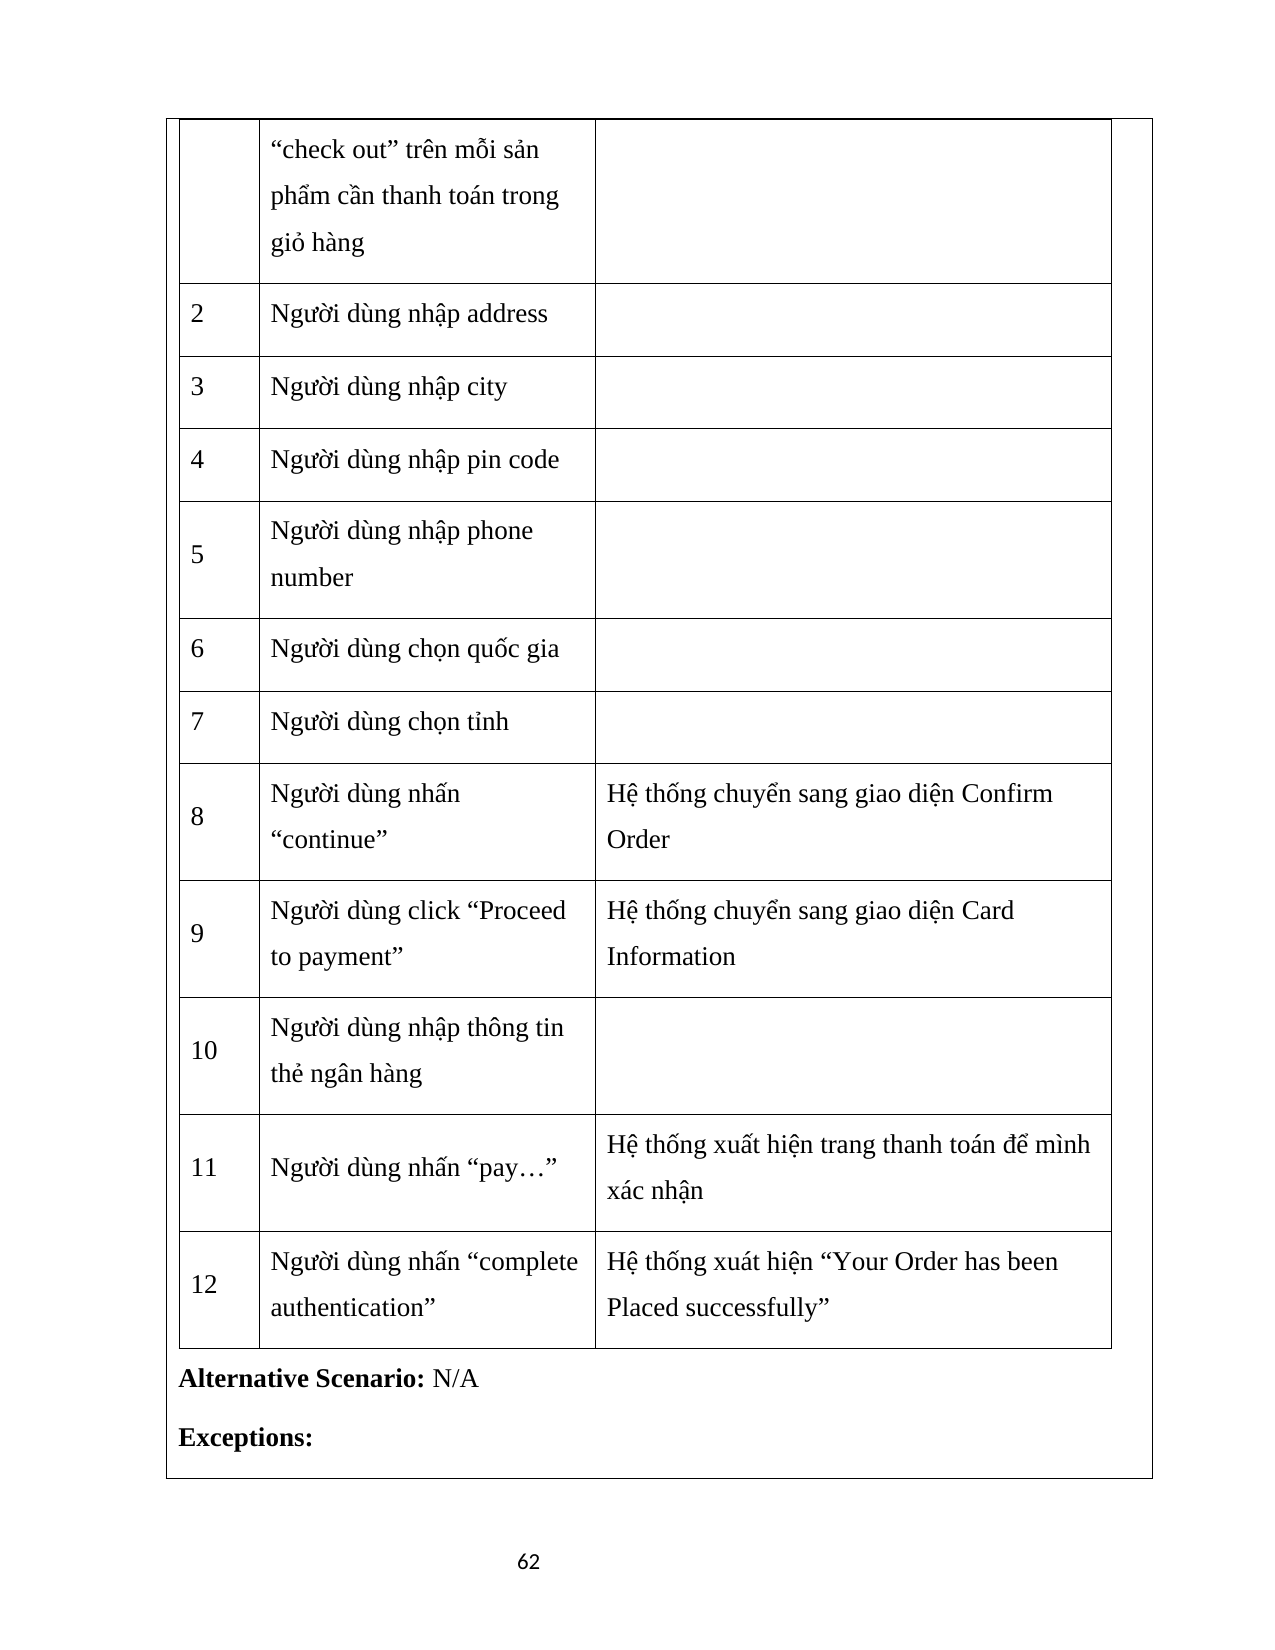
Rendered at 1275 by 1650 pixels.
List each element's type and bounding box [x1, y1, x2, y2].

table_cell [167, 119, 1152, 1478]
